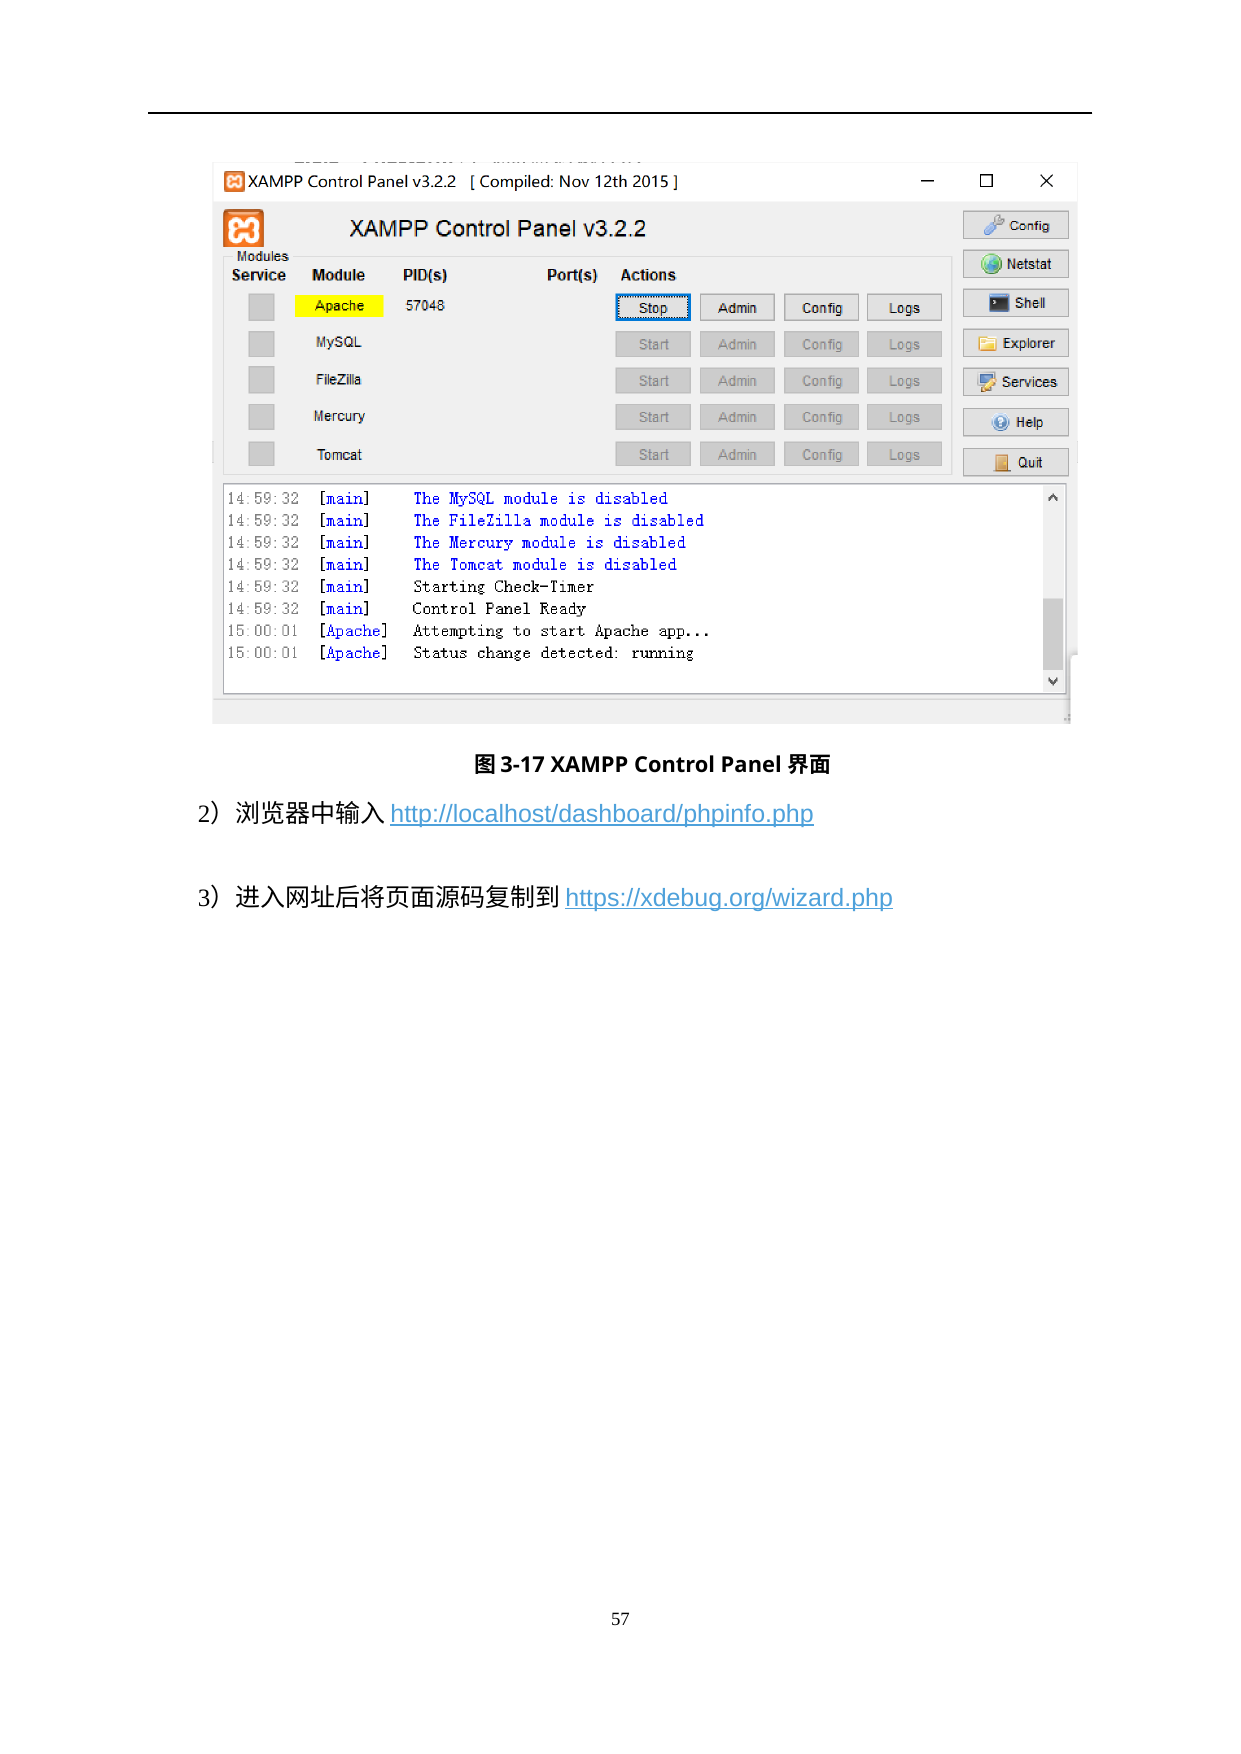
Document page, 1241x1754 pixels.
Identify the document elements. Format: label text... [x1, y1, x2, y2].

text 图3-17 XAMPP Control Panel 界面 [191, 747, 1092, 779]
picture [212, 162, 1078, 724]
text 2）浏览器中输入http://localhost/dashboard/phpinfo.php [148, 779, 1092, 844]
text 3）进入网址后将页面源码复制到https://xdebug.org/wizard.php [148, 863, 1092, 928]
